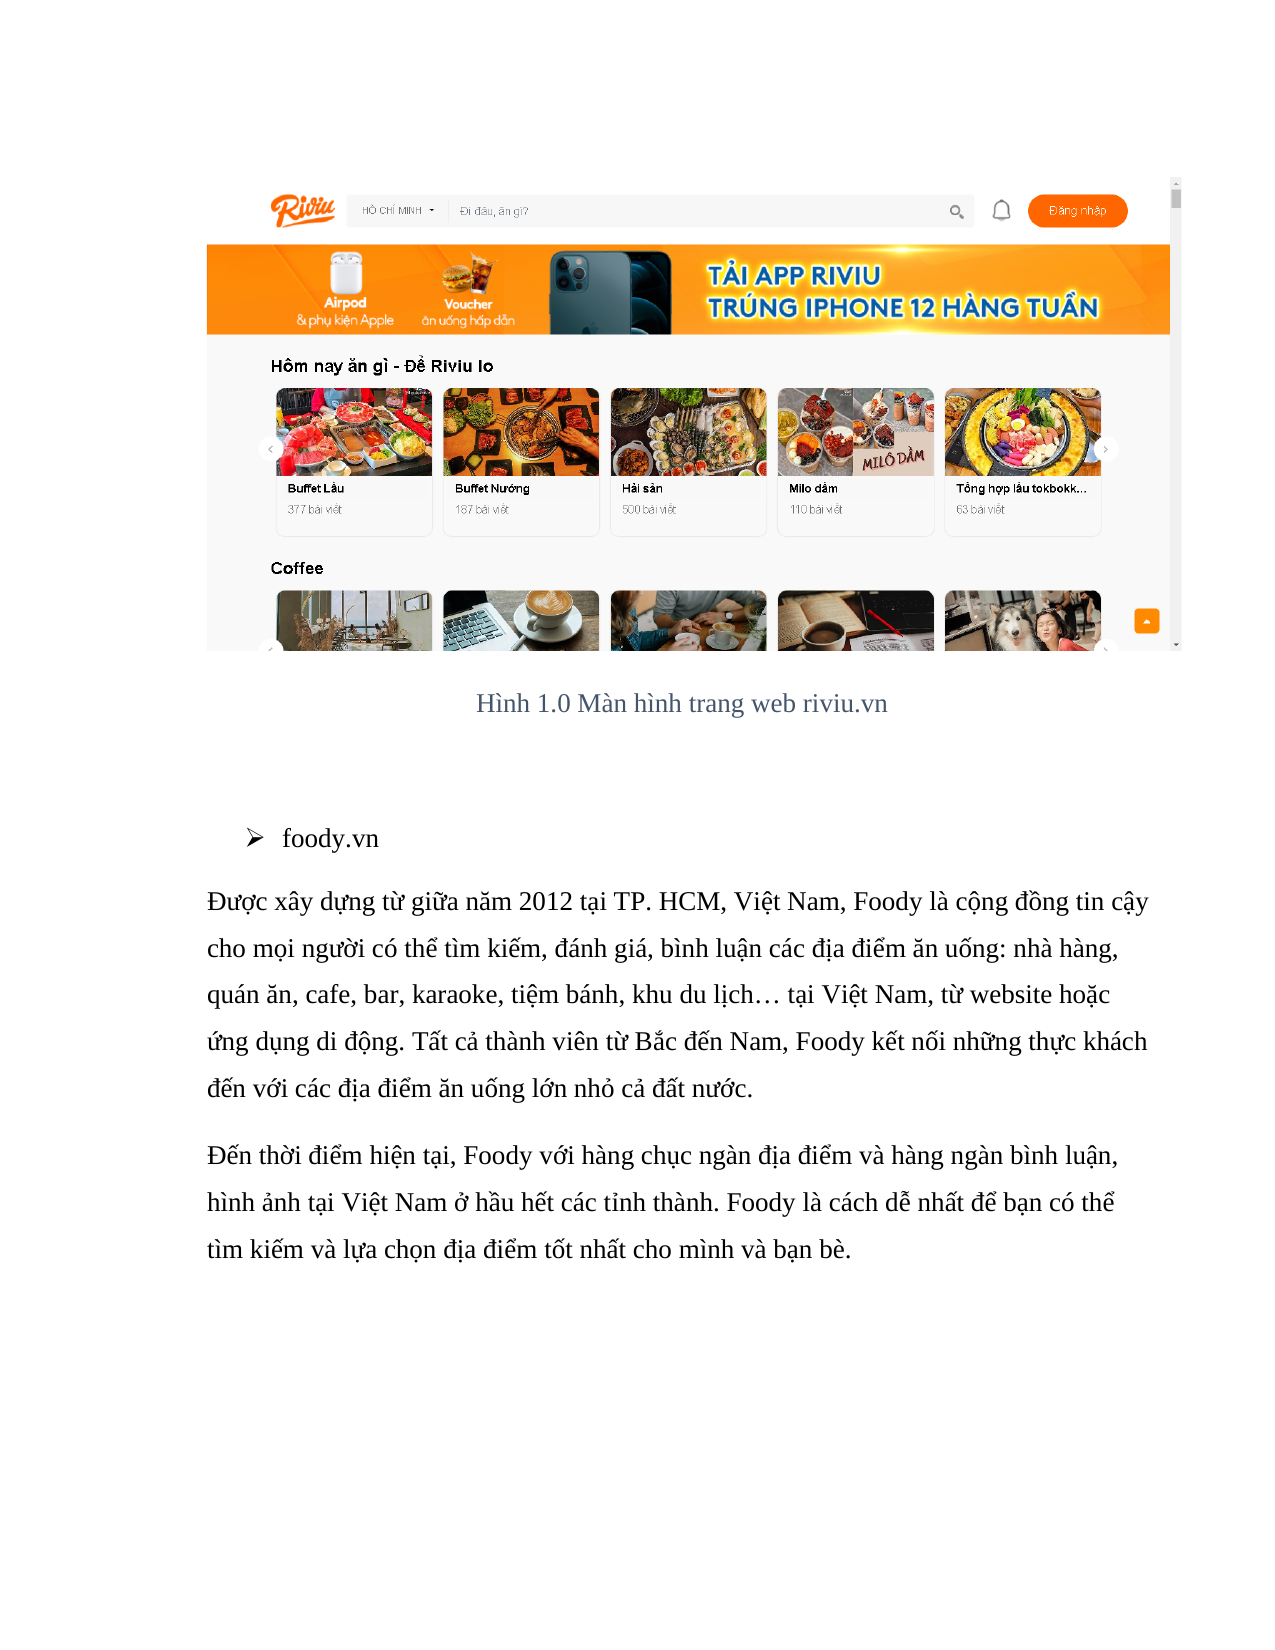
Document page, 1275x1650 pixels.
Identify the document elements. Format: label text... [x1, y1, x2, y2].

picture [206, 177, 1182, 651]
text Được xây dựng từ giữa năm 2012 tại TP. HCM, Việt Nam, Foody là cộng đồng tin cậy cho mọi người có thể tìm kiếm, đánh giá, bình luận các địa điểm ăn uống: nhà hàng, quán ăn, cafe, bar, karaoke, tiệm bánh, khu du lịch… tại Việt Nam, từ website hoặc ứng dụng di động. Tất cả thành viên từ Bắc đến Nam, Foody kết nối những thực khách đến với các địa điểm ăn uống lớn nhỏ cả đất nước. [207, 885, 1157, 1103]
list foody.vn [244, 822, 1157, 853]
text Đến thời điểm hiện tại, Foody với hàng chục ngàn địa điểm và hàng ngàn bình luận, hình ảnh tại Việt Nam ở hầu hết các tỉnh thành. Foody là cách dễ nhất để bạn có thể tìm kiếm và lựa chọn địa điểm tốt nhất cho mình và bạn bè. [207, 1139, 1157, 1264]
